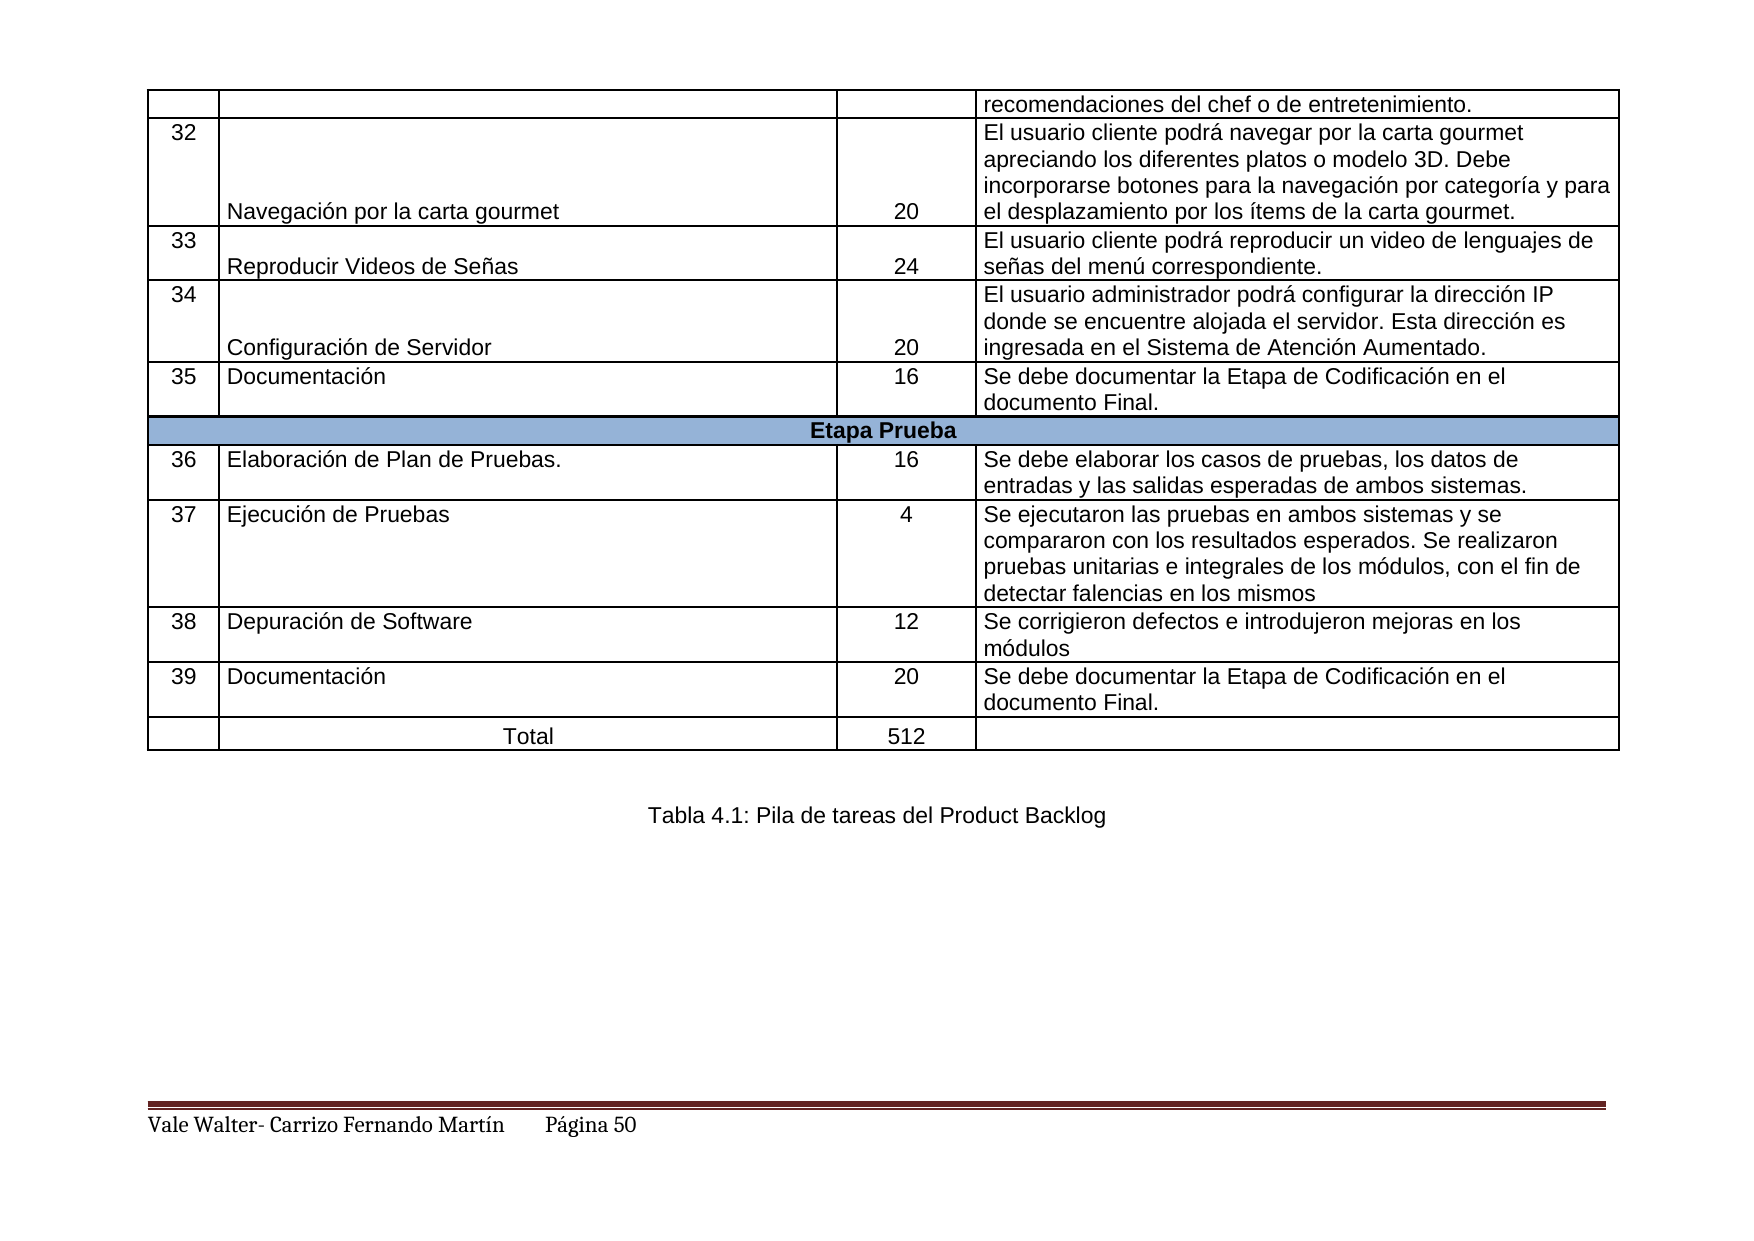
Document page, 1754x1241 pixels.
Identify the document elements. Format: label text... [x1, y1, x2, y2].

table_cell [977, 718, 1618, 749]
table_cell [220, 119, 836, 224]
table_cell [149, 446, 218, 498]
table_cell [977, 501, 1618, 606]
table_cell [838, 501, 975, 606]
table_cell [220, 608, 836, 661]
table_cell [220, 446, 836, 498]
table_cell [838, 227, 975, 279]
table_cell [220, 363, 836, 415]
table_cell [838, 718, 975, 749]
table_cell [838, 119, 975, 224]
text Tabla 4.1: Pila de tareas del Product Backlog [148, 802, 1606, 828]
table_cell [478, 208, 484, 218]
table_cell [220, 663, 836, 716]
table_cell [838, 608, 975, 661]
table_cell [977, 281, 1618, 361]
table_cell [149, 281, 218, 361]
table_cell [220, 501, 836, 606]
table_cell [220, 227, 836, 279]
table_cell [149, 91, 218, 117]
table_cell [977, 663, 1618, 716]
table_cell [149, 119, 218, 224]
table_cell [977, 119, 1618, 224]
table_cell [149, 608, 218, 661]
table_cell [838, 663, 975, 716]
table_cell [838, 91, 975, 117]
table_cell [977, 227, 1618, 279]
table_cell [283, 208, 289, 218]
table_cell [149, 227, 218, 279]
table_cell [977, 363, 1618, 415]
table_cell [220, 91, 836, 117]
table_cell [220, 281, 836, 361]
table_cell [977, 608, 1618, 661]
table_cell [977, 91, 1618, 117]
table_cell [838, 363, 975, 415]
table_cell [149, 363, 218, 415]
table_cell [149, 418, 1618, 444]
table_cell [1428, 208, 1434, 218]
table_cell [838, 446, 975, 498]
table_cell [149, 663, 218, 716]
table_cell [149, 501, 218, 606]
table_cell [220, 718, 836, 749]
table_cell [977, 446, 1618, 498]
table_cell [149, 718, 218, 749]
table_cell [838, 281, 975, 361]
